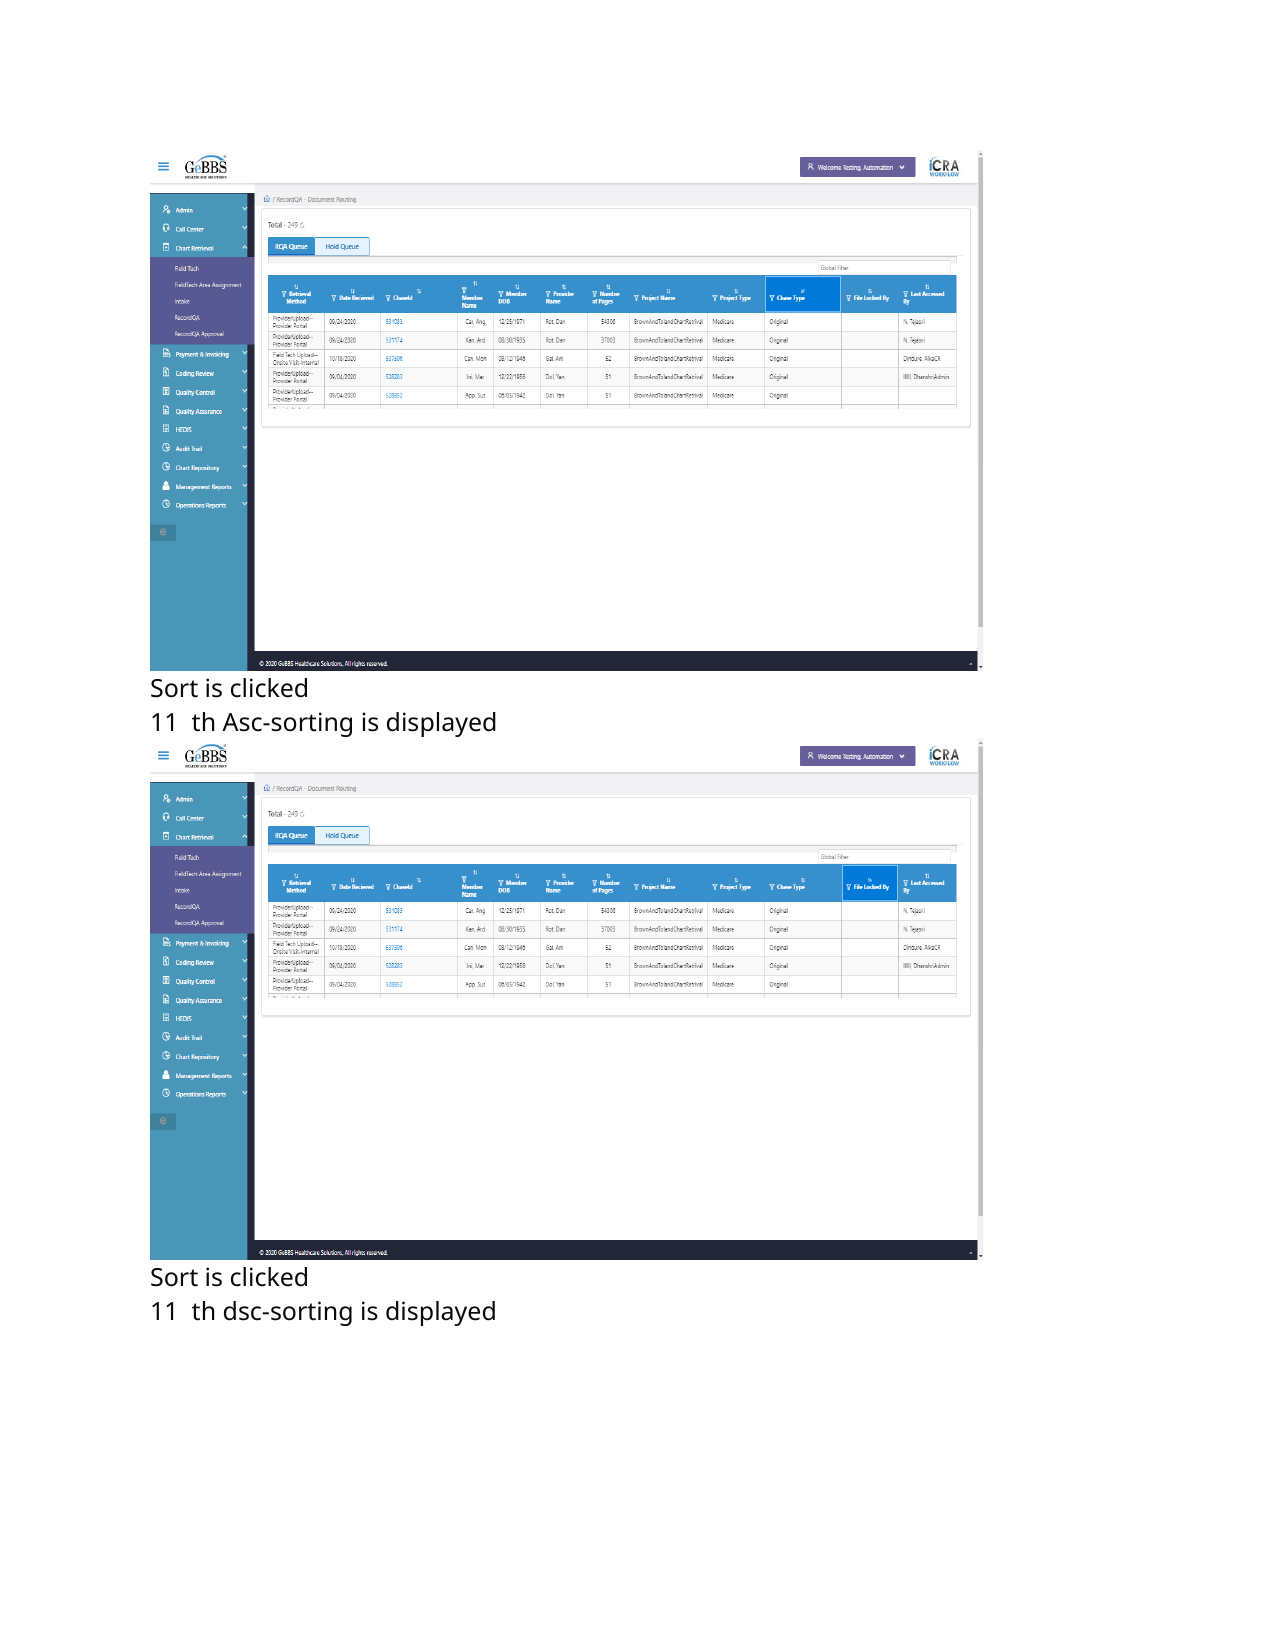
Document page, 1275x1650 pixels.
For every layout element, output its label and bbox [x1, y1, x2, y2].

picture [150, 738, 984, 1260]
picture [150, 150, 984, 671]
text [150, 150, 1125, 1328]
